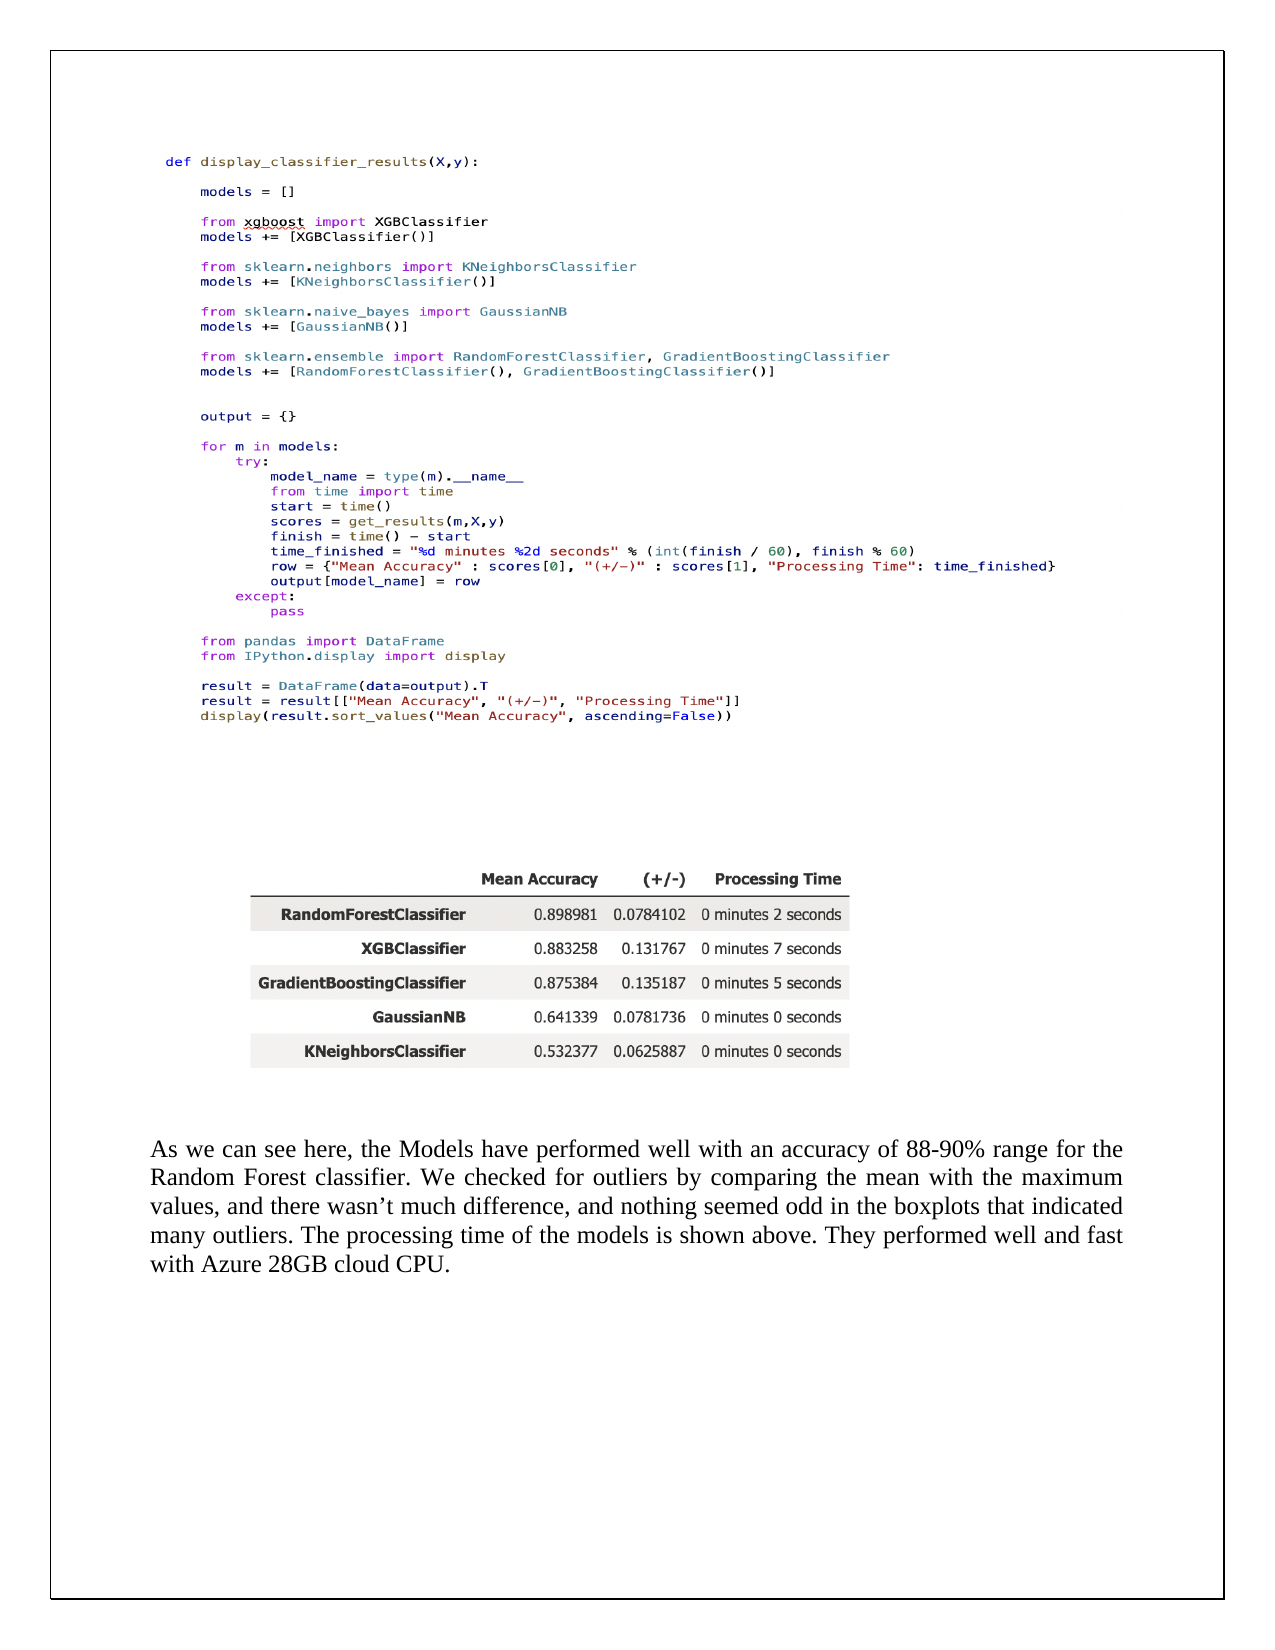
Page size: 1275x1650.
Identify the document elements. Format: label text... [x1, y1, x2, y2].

picture [225, 848, 1200, 1105]
text As we can see here, the Models have performed well with an accuracy of 88-90% range for the Random Forest classifier. We checked for outliers by comparing the mean with the maximum values, and there wasn’t much difference, and nothing seemed odd in the boxplots that indicated many outliers. The processing time of the models is shown above. They performed well and fast with Azure 28GB cloud CPU. [150, 1134, 1124, 1277]
picture [150, 150, 1125, 734]
